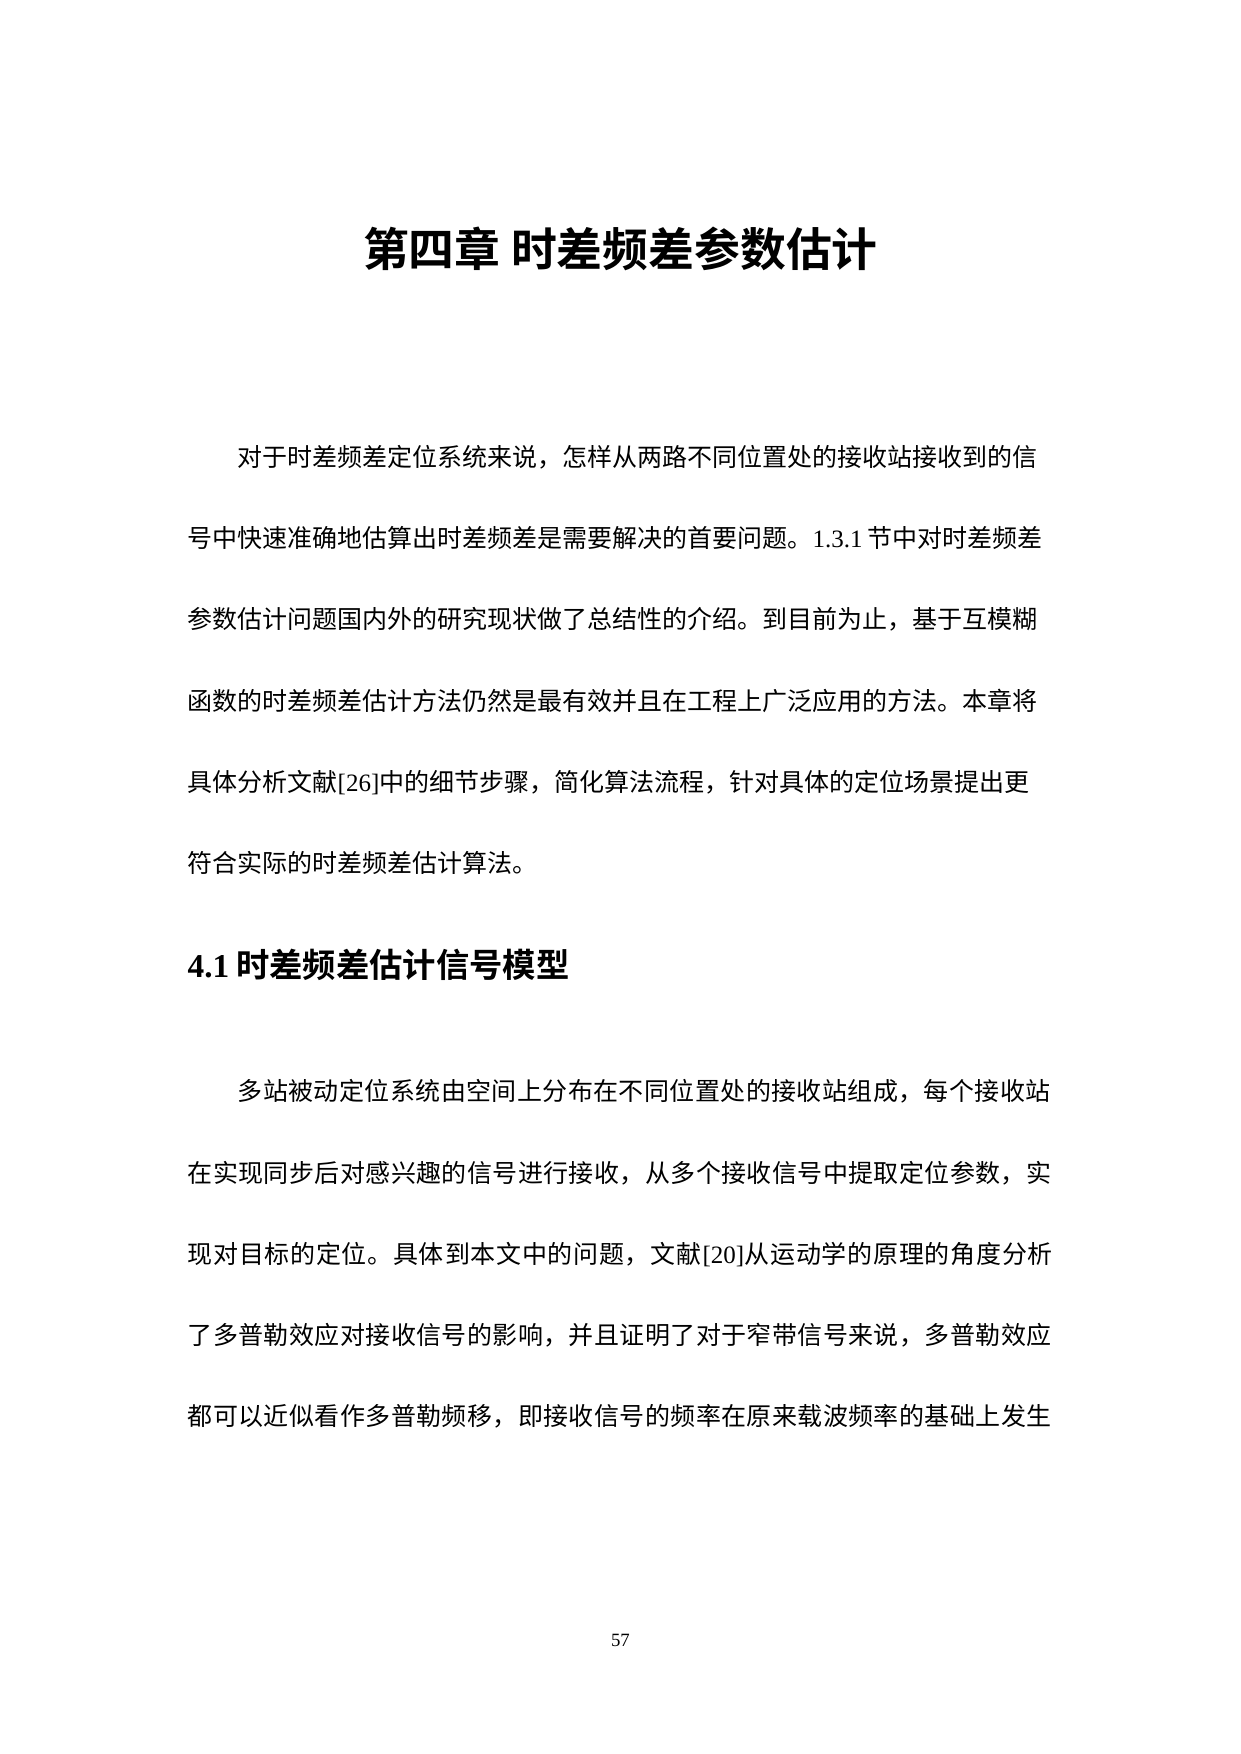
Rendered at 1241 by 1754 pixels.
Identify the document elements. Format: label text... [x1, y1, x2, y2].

subtitle 第四章 时差频差参数估计 [187, 197, 1053, 295]
subtitle 4.1时差频差估计信号模型 [187, 930, 1053, 995]
text 对于时差频差定位系统来说，怎样从两路不同位置处的接收站接收到的信号中快速准确地估算出时差频差是需要解决的首要问题。1.3.1节中对时差频差参数估计问题国内外的研究现状做了总结性的介绍。到目前为止，基于互模糊函数的时差频差估计方法仍然是最有效并且在工程上广泛应用的方法。本章将具体分析文献[26]中的细节步骤，简化算法流程，针对具体的定位场景提出更符合实际的时差频差估计算法。 [187, 423, 1053, 894]
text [187, 1057, 1053, 1447]
